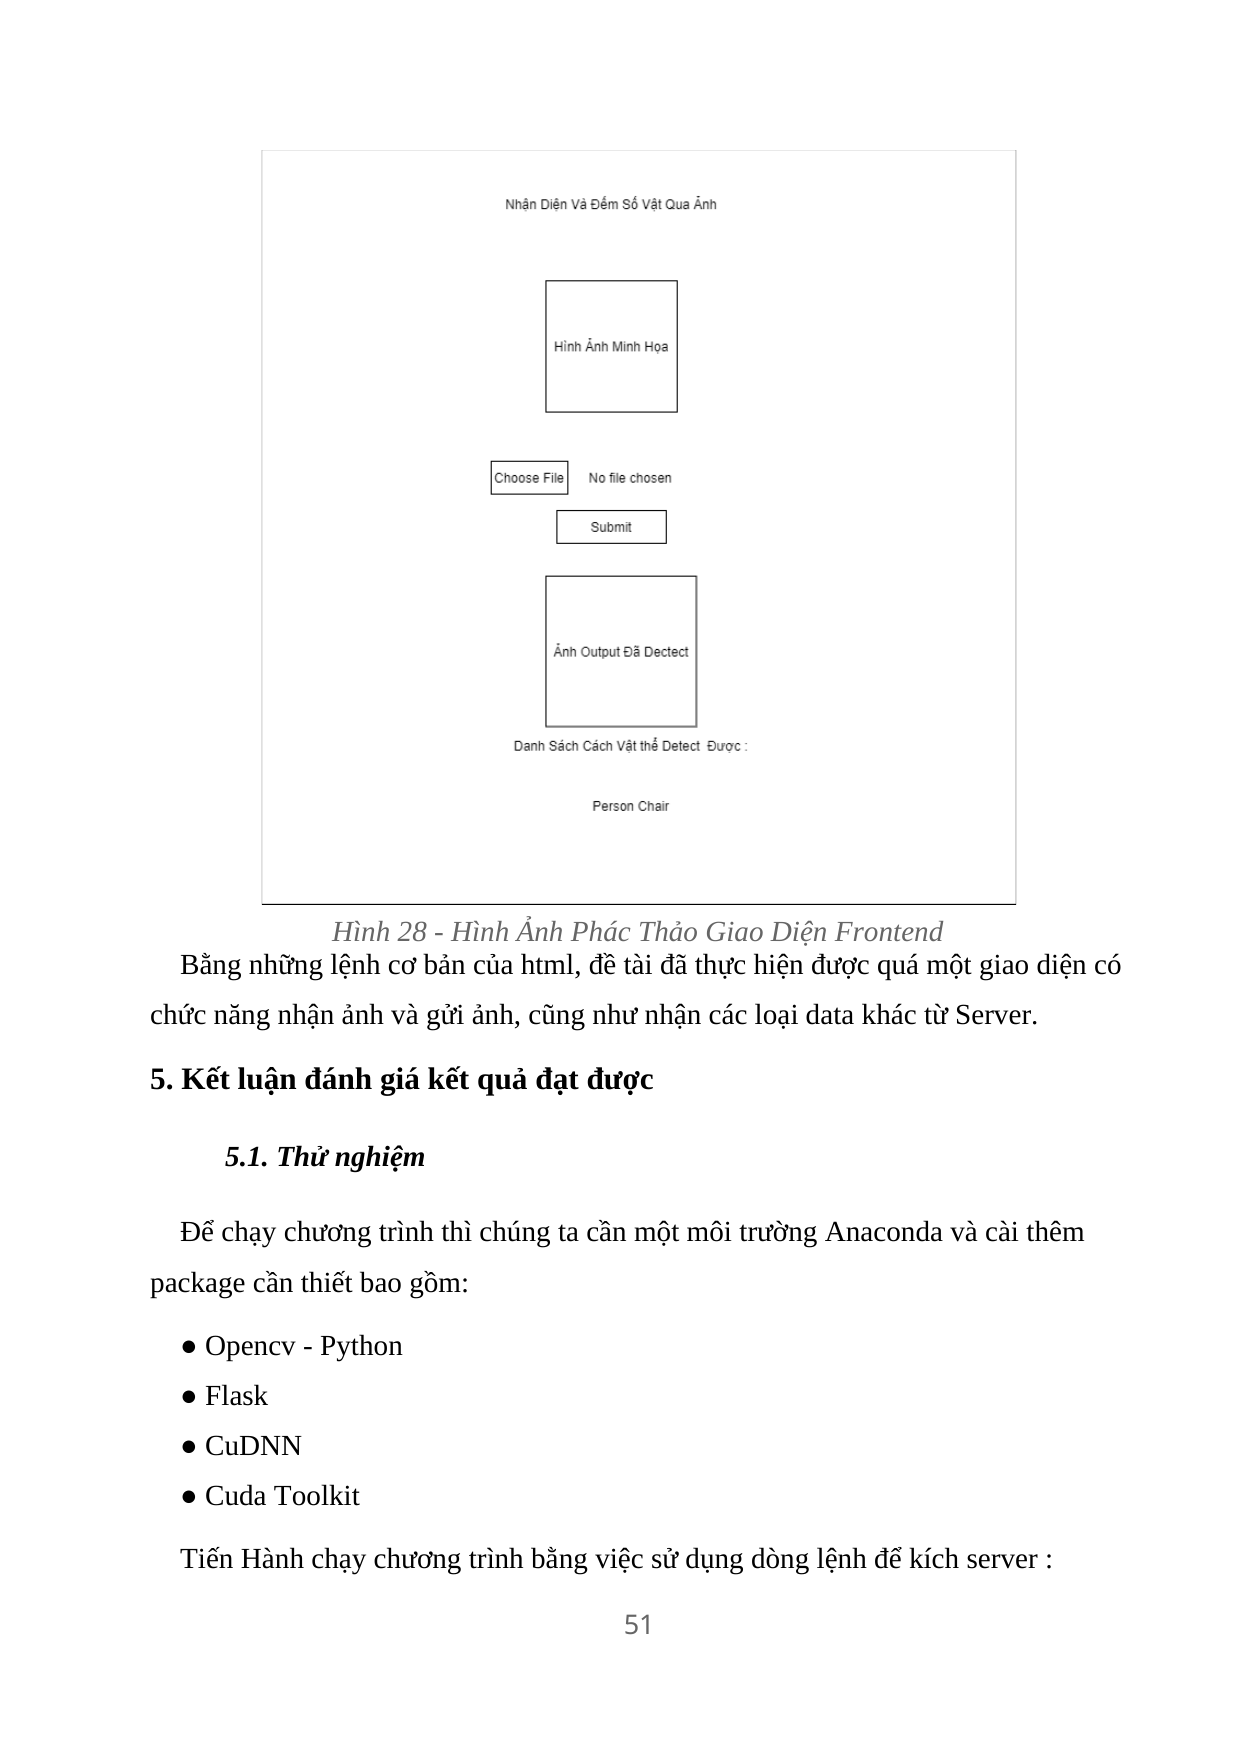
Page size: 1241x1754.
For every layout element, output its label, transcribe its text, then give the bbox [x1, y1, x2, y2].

list Cuda Toolkit [150, 1478, 1128, 1512]
list CuDNN [150, 1428, 1128, 1462]
subtitle Kết luận đánh giá kết quả đạt được [150, 1060, 1128, 1096]
list Flask [150, 1378, 1128, 1411]
text Để chạy chương trình thì chúng ta cần một môi trường Anaconda và cài thêm package cần thiết bao gồm: [150, 1214, 1128, 1298]
subtitle Thử nghiệm [225, 1139, 1128, 1173]
picture [261, 150, 1017, 905]
list Opencv - Python [150, 1328, 1128, 1361]
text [150, 1541, 1128, 1575]
